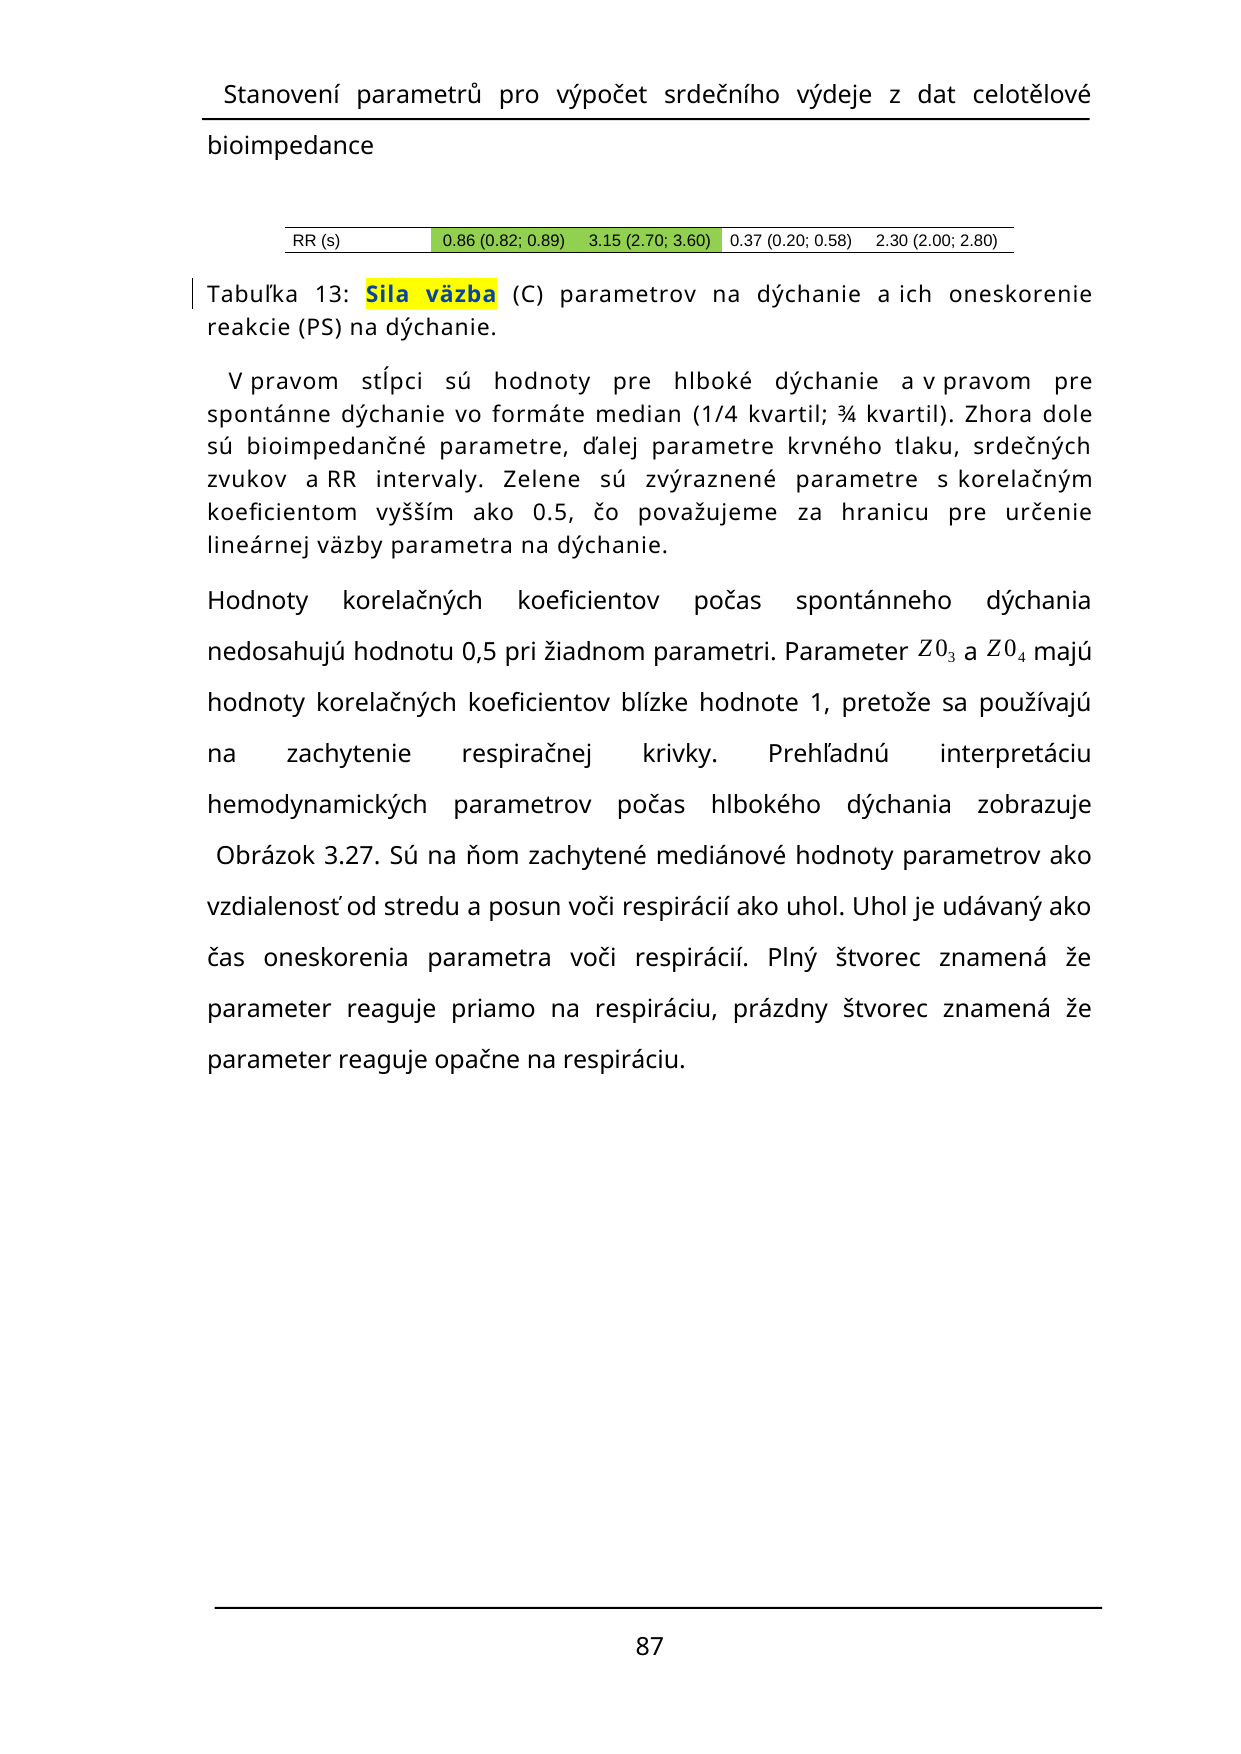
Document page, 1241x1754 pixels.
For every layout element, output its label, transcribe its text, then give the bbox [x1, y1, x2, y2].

text Tabuľka 13: Sila väzba (C) parametrov na dýchanie a ich oneskorenie reakcie (PS) na dýchanie. [207, 278, 1092, 342]
text Hodnoty korelačných koeficientov počas spontánneho dýchania nedosahujú hodnotu 0,5 pri žiadnom parametri. Parameter a majú hodnoty korelačných koeficientov blízke hodnote 1, pretože sa používajú na zachytenie respiračnej krivky. Prehľadnú interpretáciu hemodynamických parametrov počas hlbokého dýchania zobrazuje . Sú na ňom zachytené mediánové hodnoty parametrov ako vzdialenosť od stredu a posun voči respirácií ako uhol. Uhol je udávaný ako čas oneskorenia parametra voči respirácií. Plný štvorec znamená že parameter reaguje priamo na respiráciu, prázdny štvorec znamená že parameter reaguje opačne na respiráciu. [207, 582, 1092, 1076]
table_cell 0.86 (0.82; 0.89) [431, 228, 577, 252]
table_cell 0.37 (0.20; 0.58) [723, 228, 868, 252]
table_cell RR (s) [285, 228, 431, 252]
text V pravom stĺpci sú hodnoty pre hlboké dýchanie a v pravom pre spontánne dýchanie vo formáte median (1/4 kvartil; ¾ kvartil). Zhora dole sú bioimpedančné parametre, ďalej parametre krvného tlaku, srdečných zvukov a RR intervaly. Zelene sú zvýraznené parametre s korelačným koeficientom vyšším ako 0.5, čo považujeme za hranicu pre určenie lineárnej väzby parametra na dýchanie. [207, 365, 1092, 560]
table_cell 3.15 (2.70; 3.60) [577, 228, 722, 252]
table_cell 2.30 (2.00; 2.80) [868, 228, 1014, 252]
